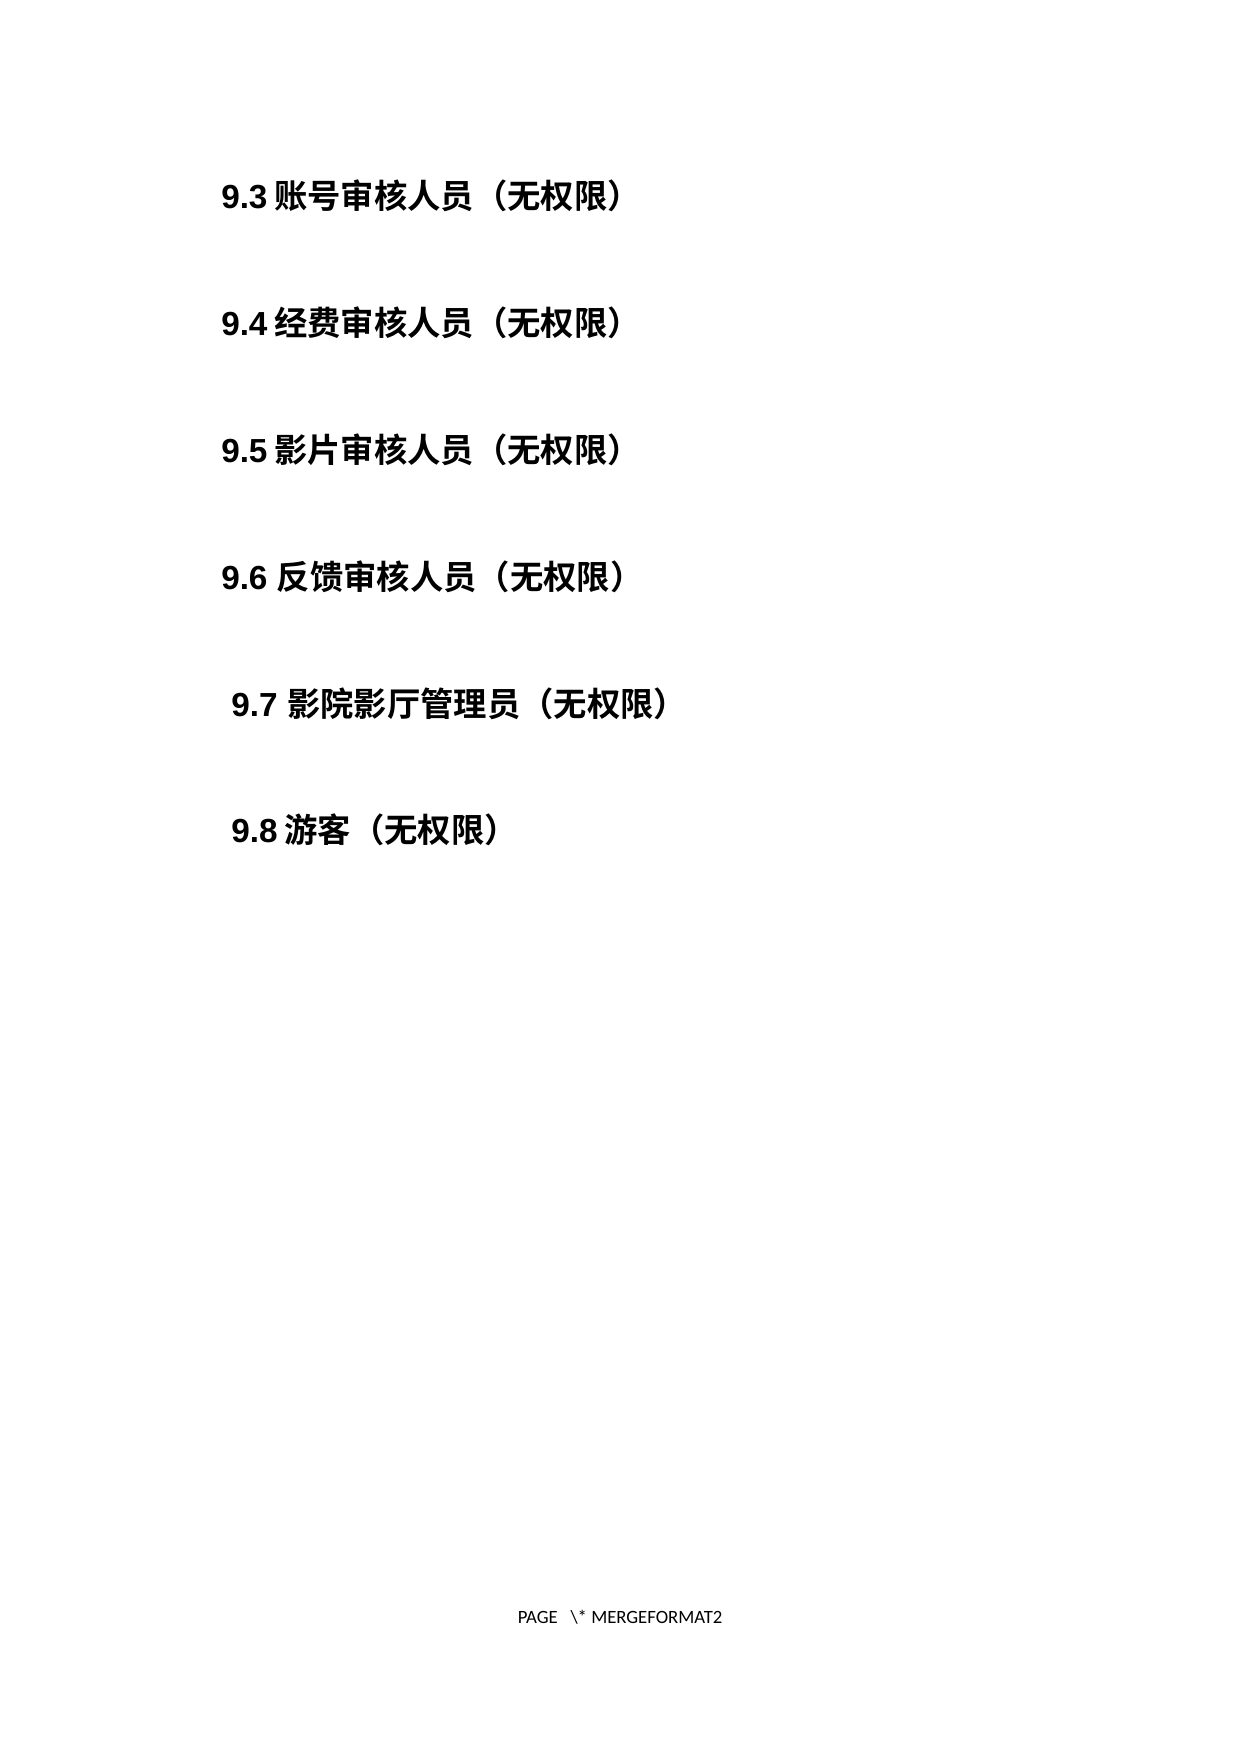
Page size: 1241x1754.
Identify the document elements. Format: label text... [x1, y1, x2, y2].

subtitle 9.4经费审核人员（无权限） [187, 289, 1053, 354]
subtitle 9.8游客（无权限） [187, 796, 1053, 861]
subtitle 9.6 反馈审核人员（无权限） [187, 542, 1053, 607]
subtitle 9.3账号审核人员（无权限） [187, 162, 1053, 227]
subtitle 9.7 影院影厅管理员（无权限） [187, 669, 1053, 734]
subtitle 9.5影片审核人员（无权限） [187, 416, 1053, 481]
